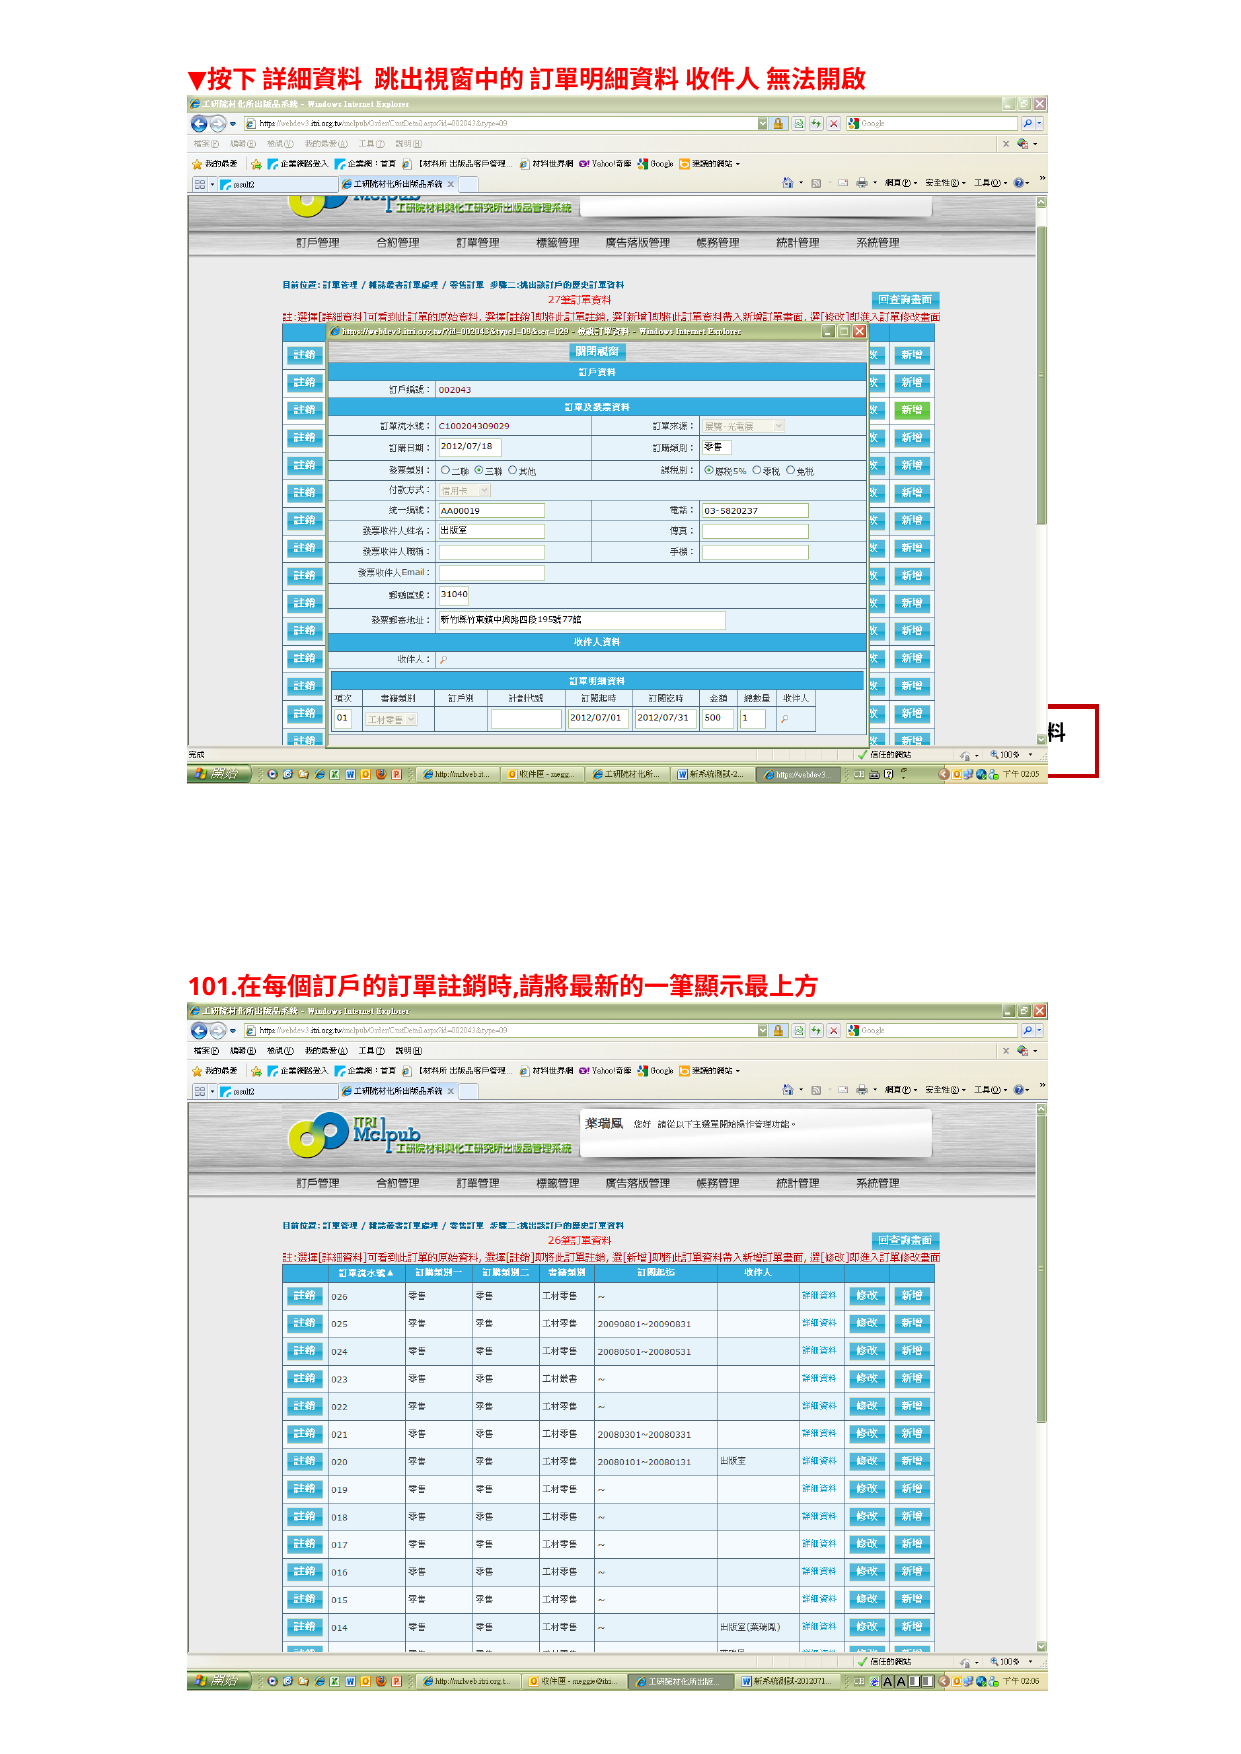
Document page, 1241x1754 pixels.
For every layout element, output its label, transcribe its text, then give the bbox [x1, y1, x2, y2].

picture [187, 1002, 1048, 1691]
text 101.在每個訂戶的訂單註銷時,請將最新的一筆顯示最上方 [187, 966, 1053, 1003]
text ▼按下 詳細資料 跳出視窗中的 訂單明細資料 收件人 無法開啟 [187, 59, 1053, 96]
picture [187, 95, 1048, 784]
